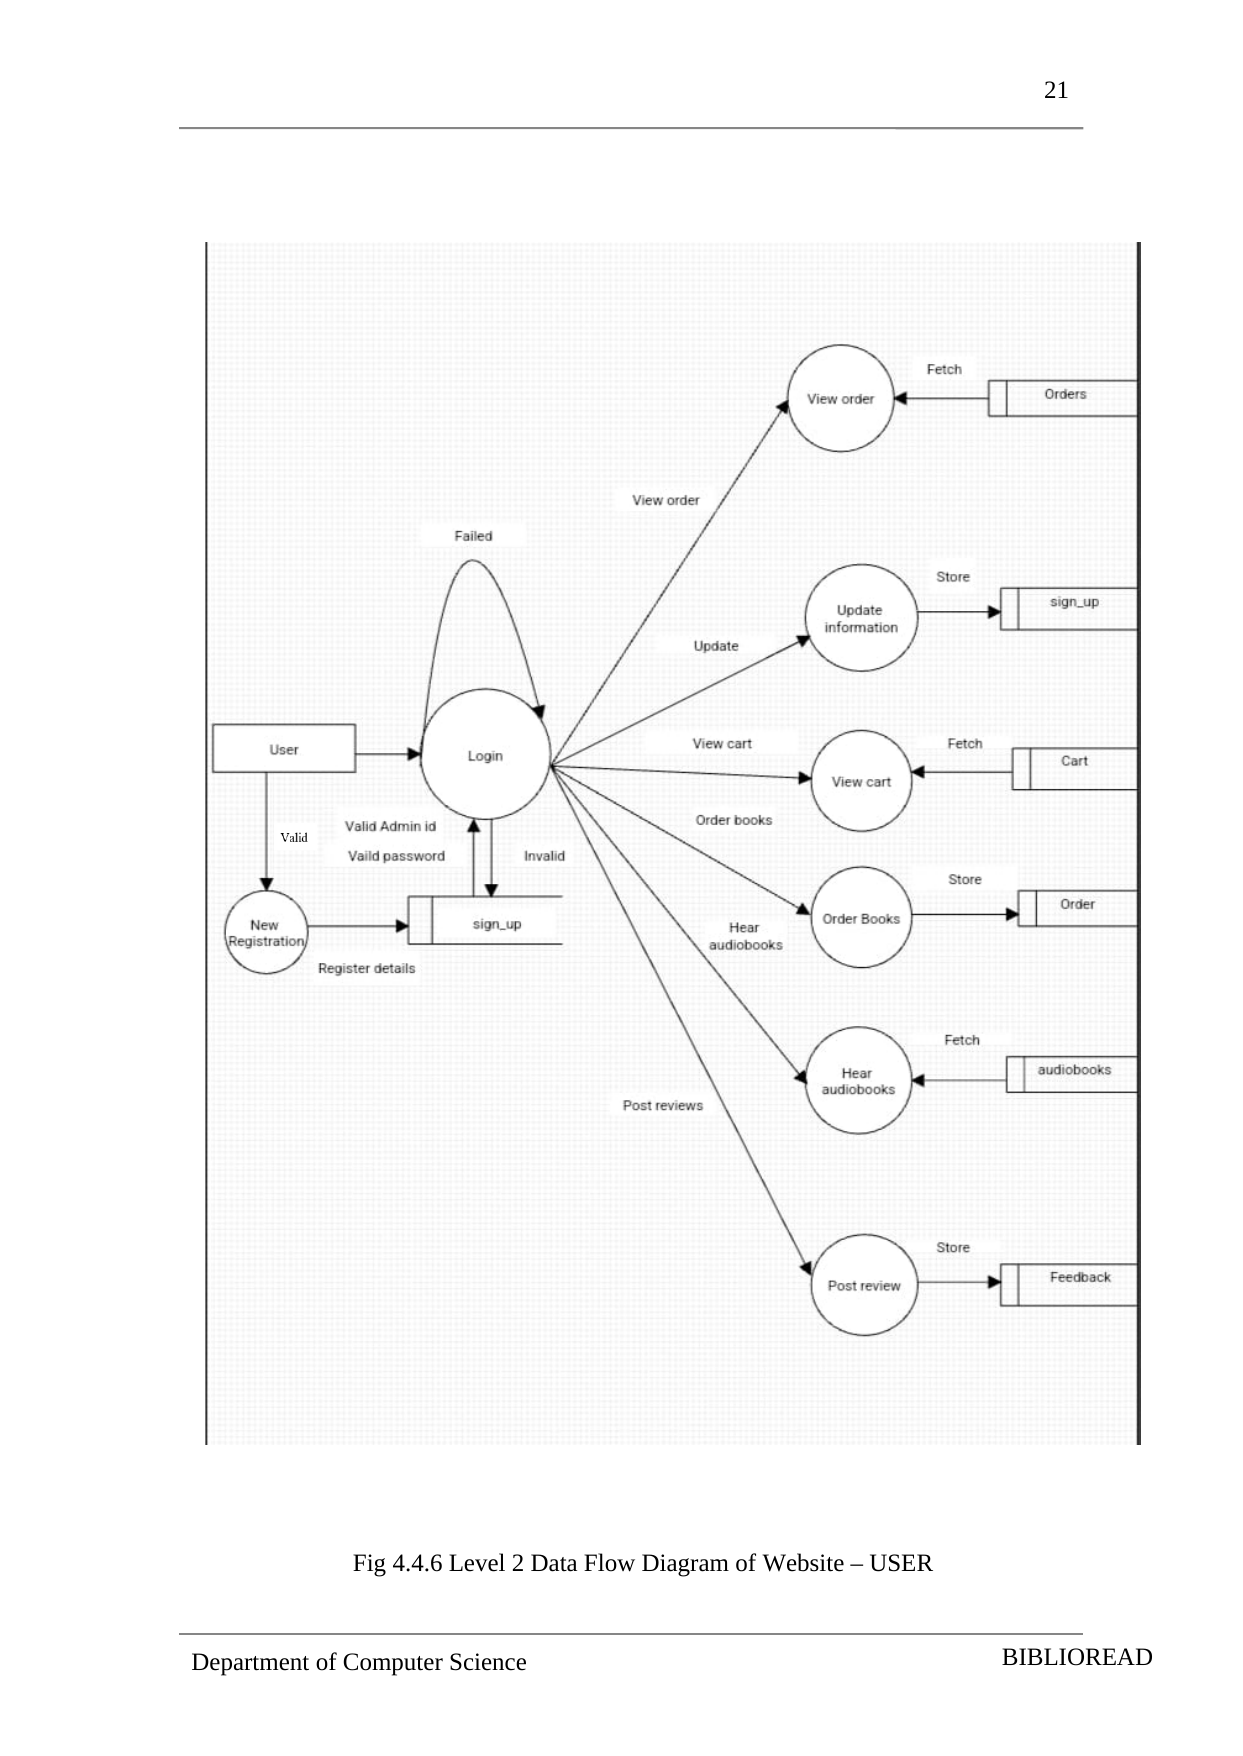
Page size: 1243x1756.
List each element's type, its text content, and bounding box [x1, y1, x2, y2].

picture [205, 242, 1141, 1445]
text Fig 4.4.6 Level 2 Data Flow Diagram of Website – USER [353, 1548, 1234, 1577]
